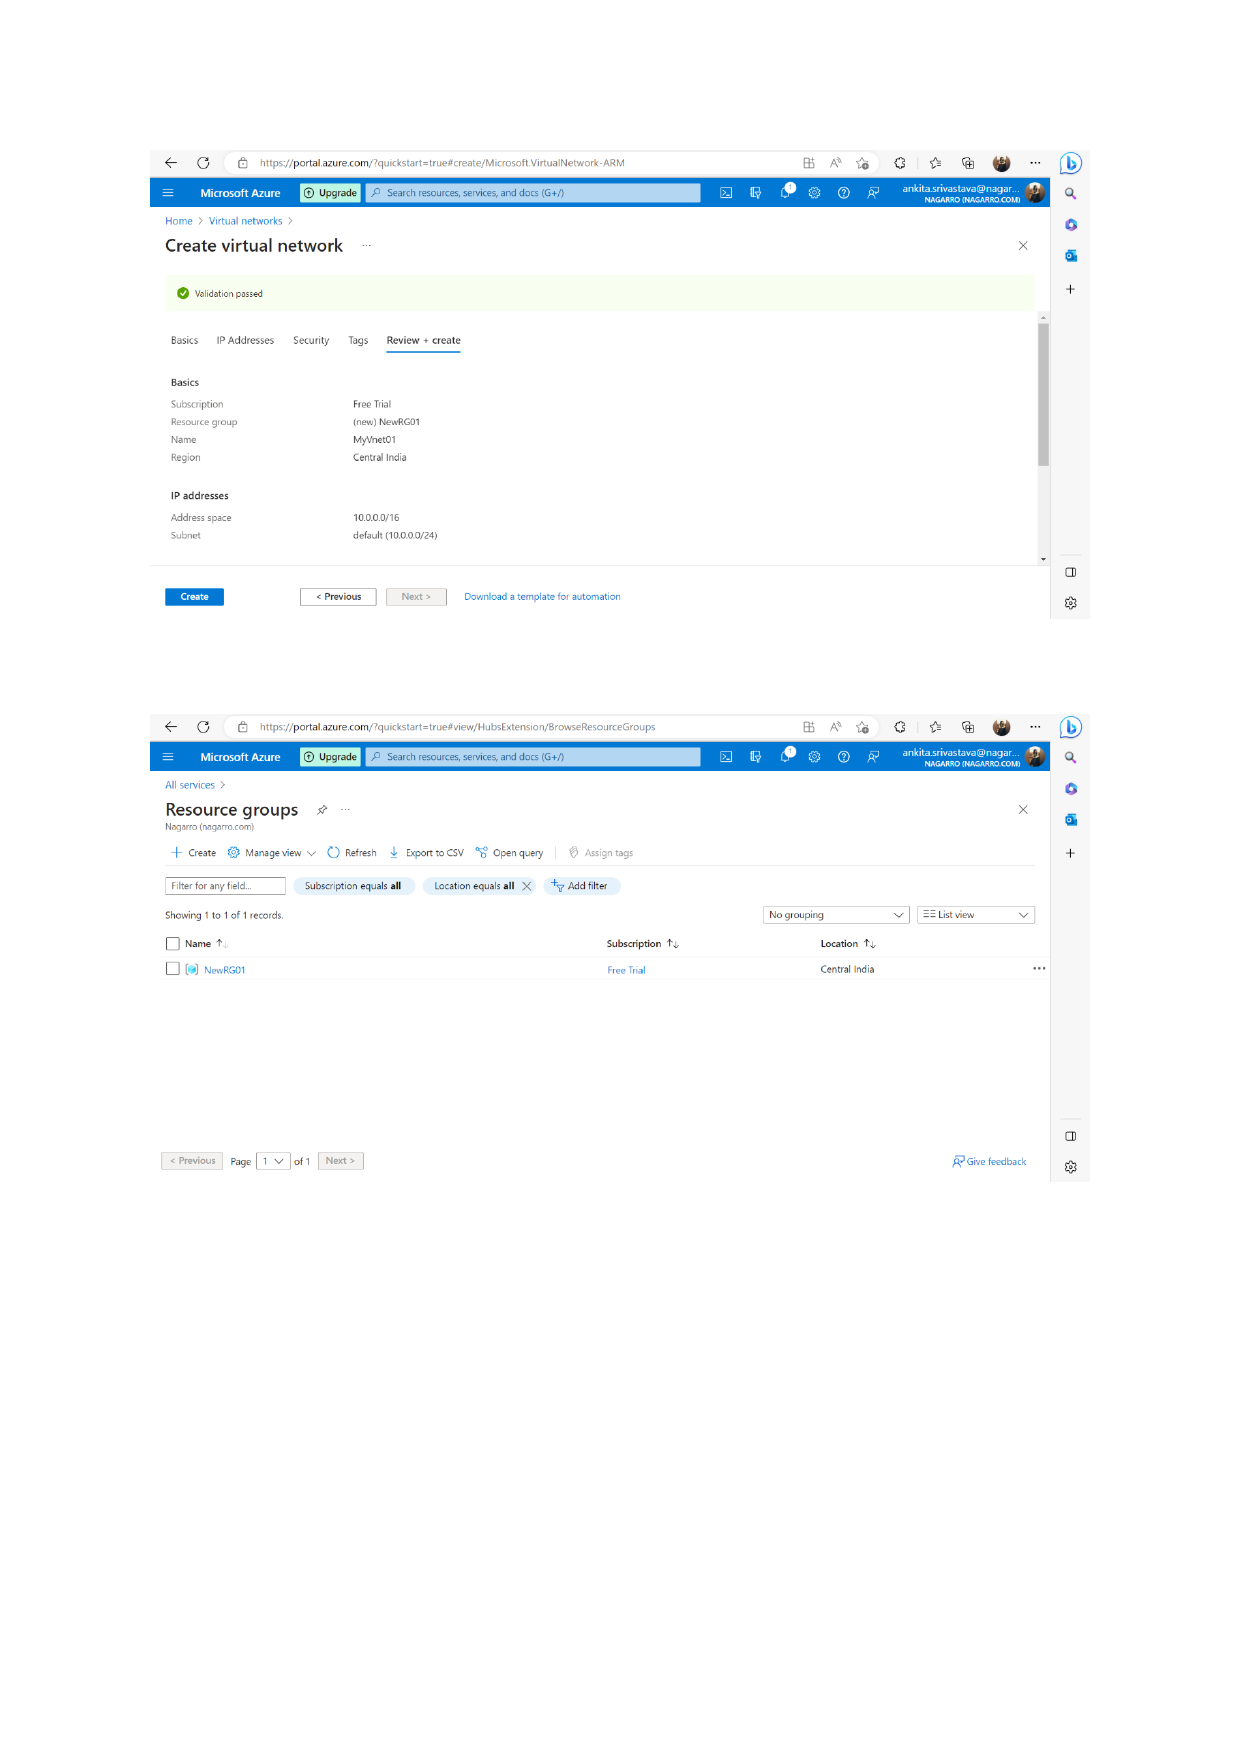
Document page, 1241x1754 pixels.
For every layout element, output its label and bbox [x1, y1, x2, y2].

picture [150, 150, 1091, 619]
picture [150, 714, 1091, 1182]
